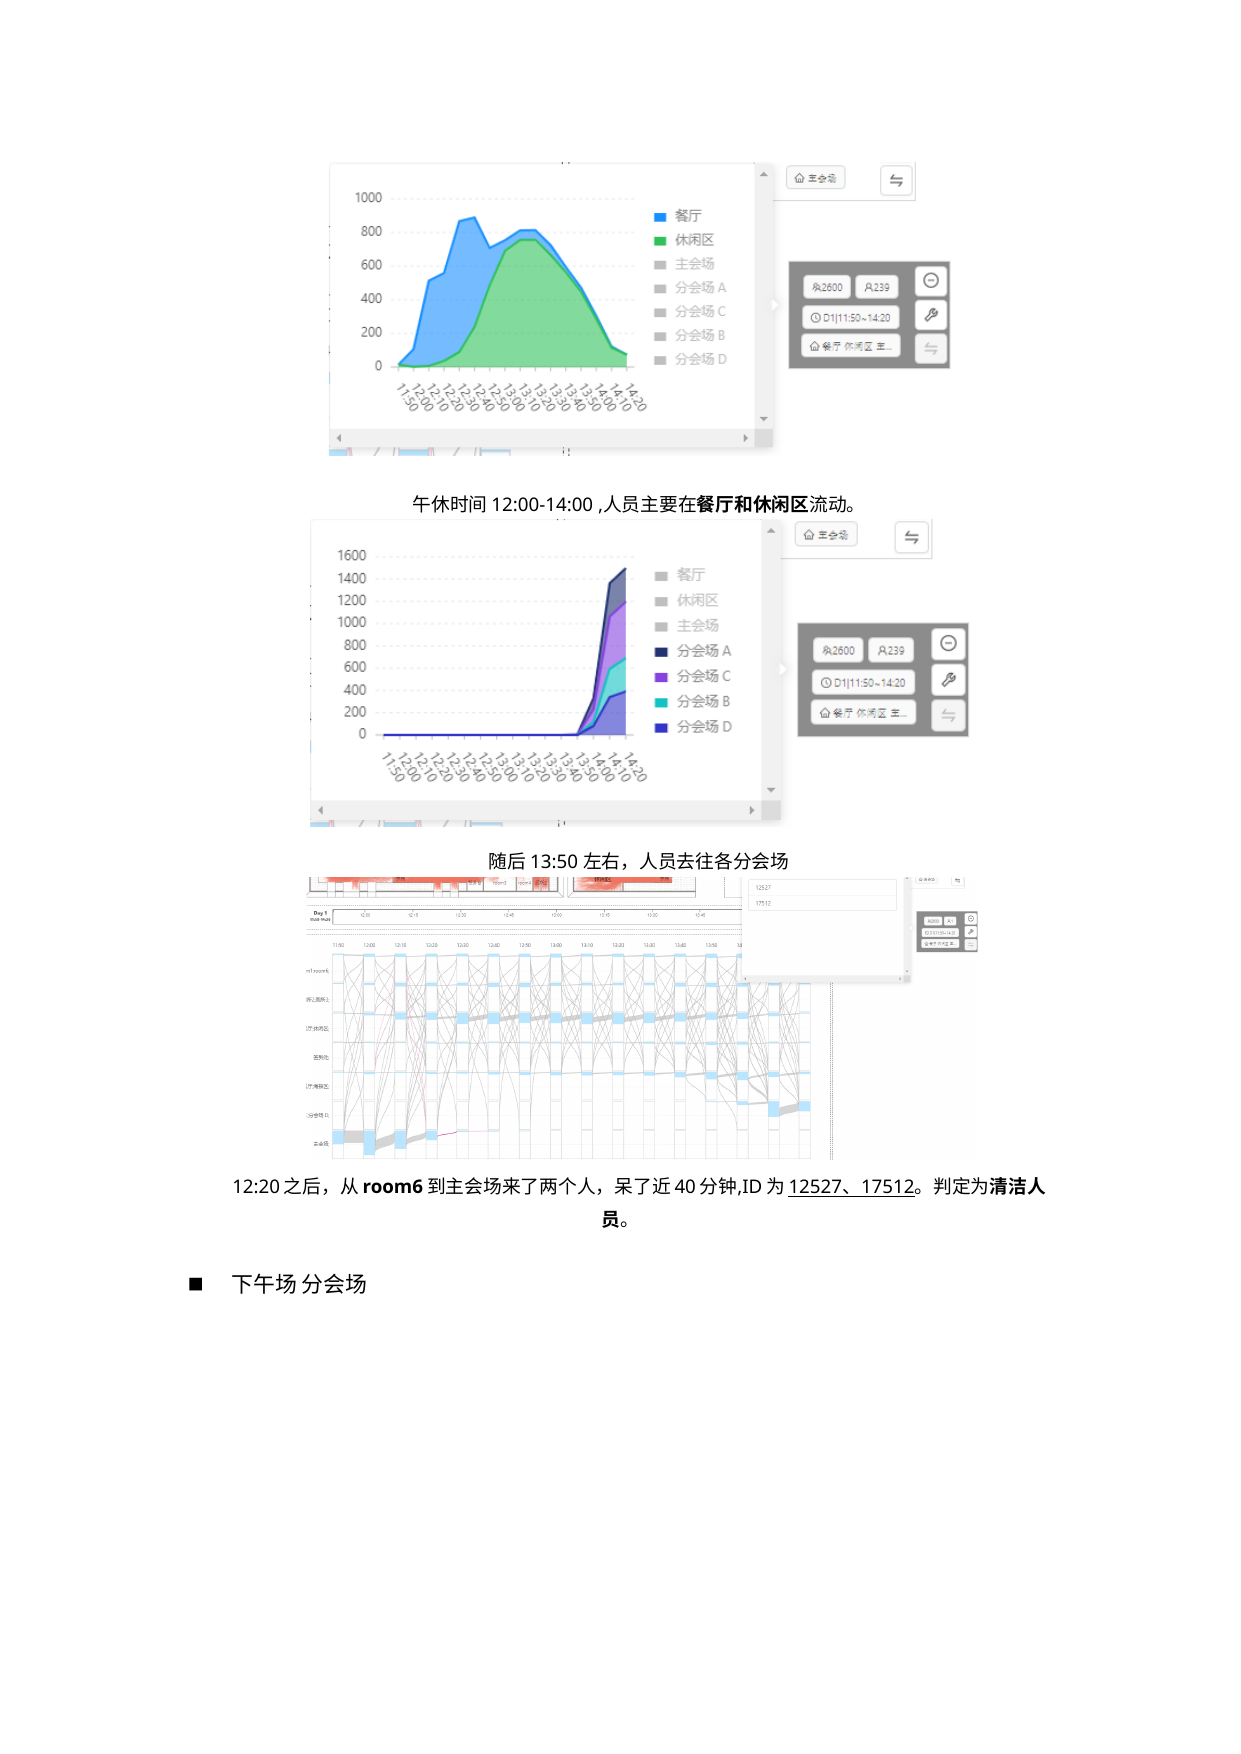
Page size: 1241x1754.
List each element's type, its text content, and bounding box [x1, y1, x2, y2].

list 下午场 分会场 [187, 1267, 1053, 1299]
picture [328, 162, 956, 456]
text 12:20之后，从room6到主会场来了两个人，呆了近40分钟,ID为12527、17512。判定为清洁人员。 [187, 1169, 1053, 1234]
text 午休时间12:00-14:00 ,人员主要在餐厅和休闲区流动。 [187, 487, 1053, 519]
text 随后13:50 左右，人员去往各分会场 [187, 844, 1053, 877]
picture [310, 519, 974, 827]
picture [306, 877, 978, 1160]
